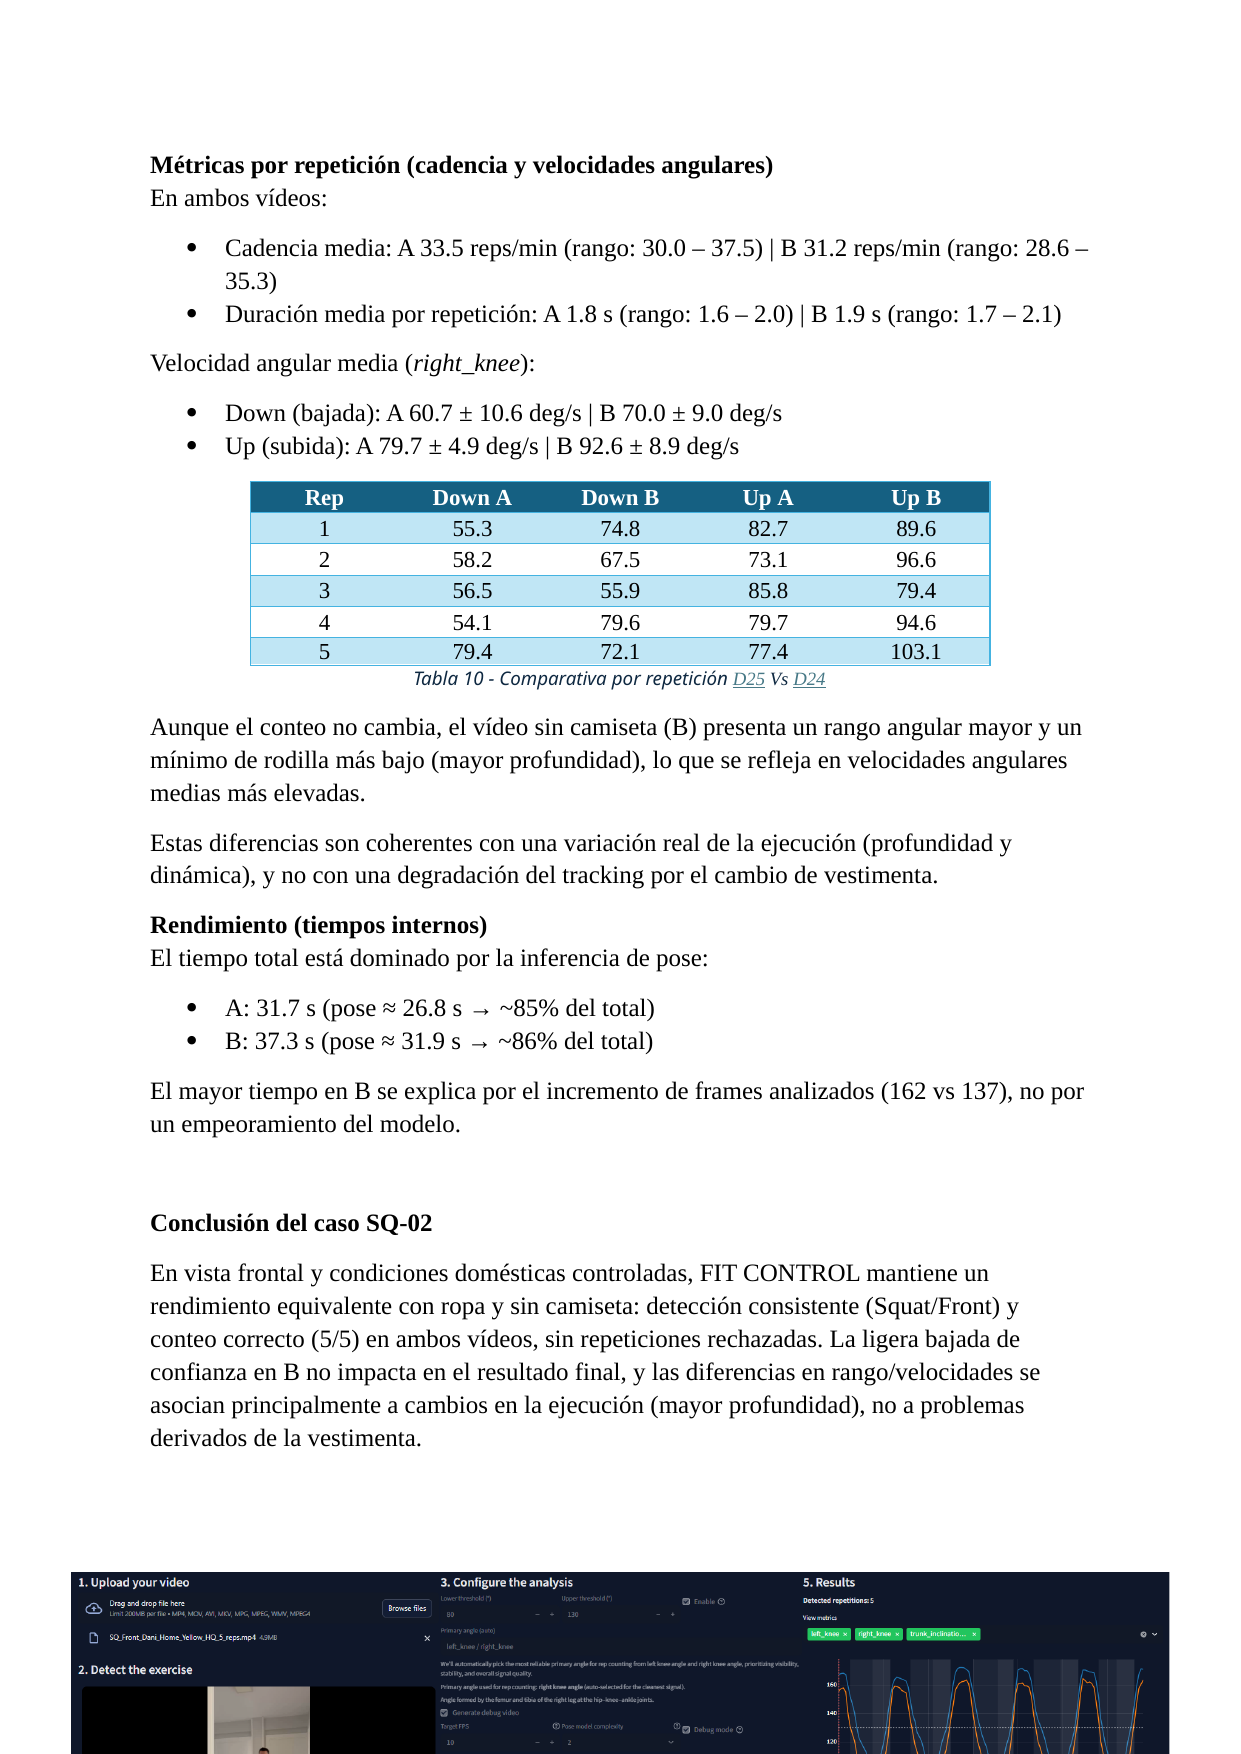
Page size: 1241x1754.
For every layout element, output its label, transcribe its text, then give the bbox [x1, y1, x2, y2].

table_cell 67.5 [546, 544, 694, 574]
table_cell 94.6 [842, 607, 989, 637]
list Down (bajada): A 60.7 ± 10.6 deg/s | B 70.0 ± 9.0 deg/s [187, 398, 1090, 427]
table_cell 85.8 [694, 576, 842, 606]
table_cell 89.6 [842, 513, 989, 543]
table_cell 103.1 [842, 638, 989, 664]
list Duración media por repetición: A 1.8 s (rango: 1.6 – 2.0) | B 1.9 s (rango: 1.7 – 2.1) [187, 299, 1090, 327]
table_cell 4 [251, 607, 398, 637]
table_cell 74.8 [546, 513, 694, 543]
list B: 37.3 s (pose ≈ 31.9 s → ~86% del total) [187, 1026, 1090, 1055]
table_cell 82.7 [694, 513, 842, 543]
text Velocidad angular media (right_knee): [150, 348, 1090, 377]
picture [71, 1572, 1170, 1754]
table_cell 79.7 [694, 607, 842, 637]
list A: 31.7 s (pose ≈ 26.8 s → ~85% del total) [187, 993, 1090, 1022]
table_cell 3 [251, 576, 398, 606]
list Cadencia media: A 33.5 reps/min (rango: 30.0 – 37.5) | B 31.2 reps/min (rango: 28.6 – 35.3) [187, 233, 1090, 294]
table_cell 5 [251, 638, 398, 664]
table_cell 55.9 [546, 576, 694, 606]
text Métricas por repetición (cadencia y velocidades angulares) En ambos vídeos: [150, 150, 1090, 212]
table_cell 77.4 [694, 638, 842, 664]
table_cell 55.3 [398, 513, 546, 543]
table_cell 79.4 [398, 638, 546, 664]
table_cell 56.5 [398, 576, 546, 606]
table_cell 54.1 [398, 607, 546, 637]
text Conclusión del caso SQ-02 [150, 1208, 1090, 1237]
table_cell 96.6 [842, 544, 989, 574]
table_cell 2 [251, 544, 398, 574]
table_header Down A [398, 482, 546, 512]
table_cell 79.6 [546, 607, 694, 637]
text Aunque el conteo no cambia, el vídeo sin camiseta (B) presenta un rango angular mayor y un mínimo de rodilla más bajo (mayor profundidad), lo que se refleja en velocidades angulares medias más elevadas. [150, 712, 1090, 807]
table_cell 79.4 [842, 576, 989, 606]
text El mayor tiempo en B se explica por el incremento de frames analizados (162 vs 137), no por un empeoramiento del modelo. [150, 1076, 1090, 1137]
table_cell 1 [251, 513, 398, 543]
table_cell 73.1 [694, 544, 842, 574]
text En vista frontal y condiciones domésticas controladas, FIT CONTROL mantiene un rendimiento equivalente con ropa y sin camiseta: detección consistente (Squat/Front) y conteo correcto (5/5) en ambos vídeos, sin repeticiones rechazadas. La ligera bajada de confianza en B no impacta en el resultado final, y las diferencias en rango/velocidades se asocian principalmente a cambios en la ejecución (mayor profundidad), no a problemas derivados de la vestimenta. [150, 1258, 1090, 1452]
table_header Up B [842, 482, 989, 512]
table_header Up A [694, 482, 842, 512]
text Rendimiento (tiempos internos) El tiempo total está dominado por la inferencia de pose: [150, 910, 1090, 972]
table_header Rep [251, 482, 398, 512]
table_cell 58.2 [398, 544, 546, 574]
table_cell 72.1 [546, 638, 694, 664]
text Estas diferencias son coherentes con una variación real de la ejecución (profundidad y dinámica), y no con una degradación del tracking por el cambio de vestimenta. [150, 828, 1090, 889]
table_header Down B [546, 482, 694, 512]
list Up (subida): A 79.7 ± 4.9 deg/s | B 92.6 ± 8.9 deg/s [187, 431, 1090, 460]
